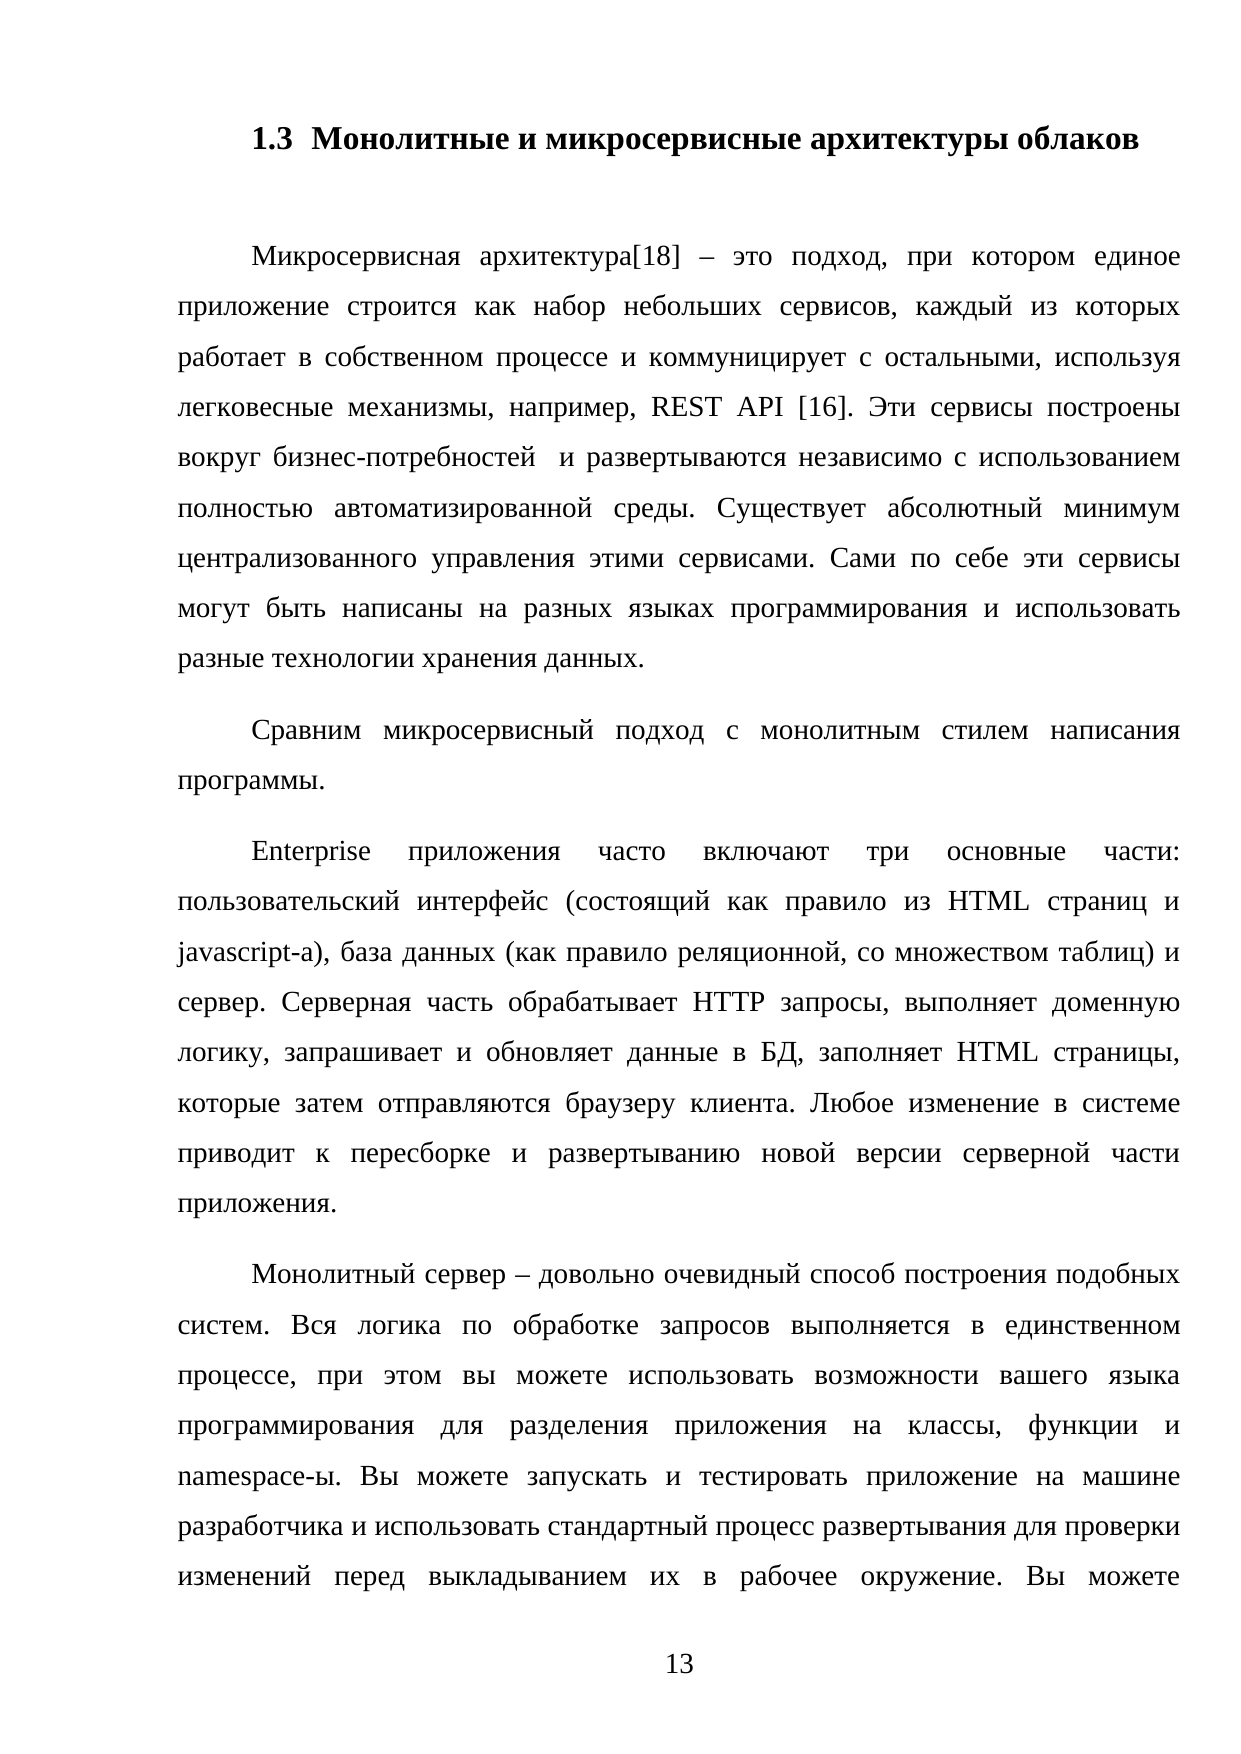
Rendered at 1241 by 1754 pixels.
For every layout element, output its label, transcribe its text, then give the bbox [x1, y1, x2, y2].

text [177, 1257, 1181, 1592]
text Enterprise приложения часто включают три основные части: пользовательский интерфейс (состоящий как правило из HTML страниц и javascript-а), база данных (как правило реляционной, со множеством таблиц) и сервер. Серверная часть обрабатывает HTTP запросы, выполняет доменную логику, запрашивает и обновляет данные в БД, заполняет HTML страницы, которые затем отправляются браузеру клиента. Любое изменение в системе приводит к пересборке и развертыванию новой версии серверной части приложения. [177, 833, 1181, 1219]
subtitle Монолитные и микросервисные архитектуры облаков [251, 118, 1181, 156]
text Сравним микросервисный подход с монолитным стилем написания программы. [177, 712, 1181, 796]
text Микросервисная архитектура[18] – это подход, при котором единое приложение строится как набор небольших сервисов, каждый из которых работает в собственном процессе и коммуницирует с остальными, используя легковесные механизмы, например, REST API [16]. Эти сервисы построены вокруг бизнес-потребностей и развертываются независимо с использованием полностью автоматизированной среды. Существует абсолютный минимум централизованного управления этими сервисами. Сами по себе эти сервисы могут быть написаны на разных языках программирования и использовать разные технологии хранения данных. [177, 238, 1181, 674]
